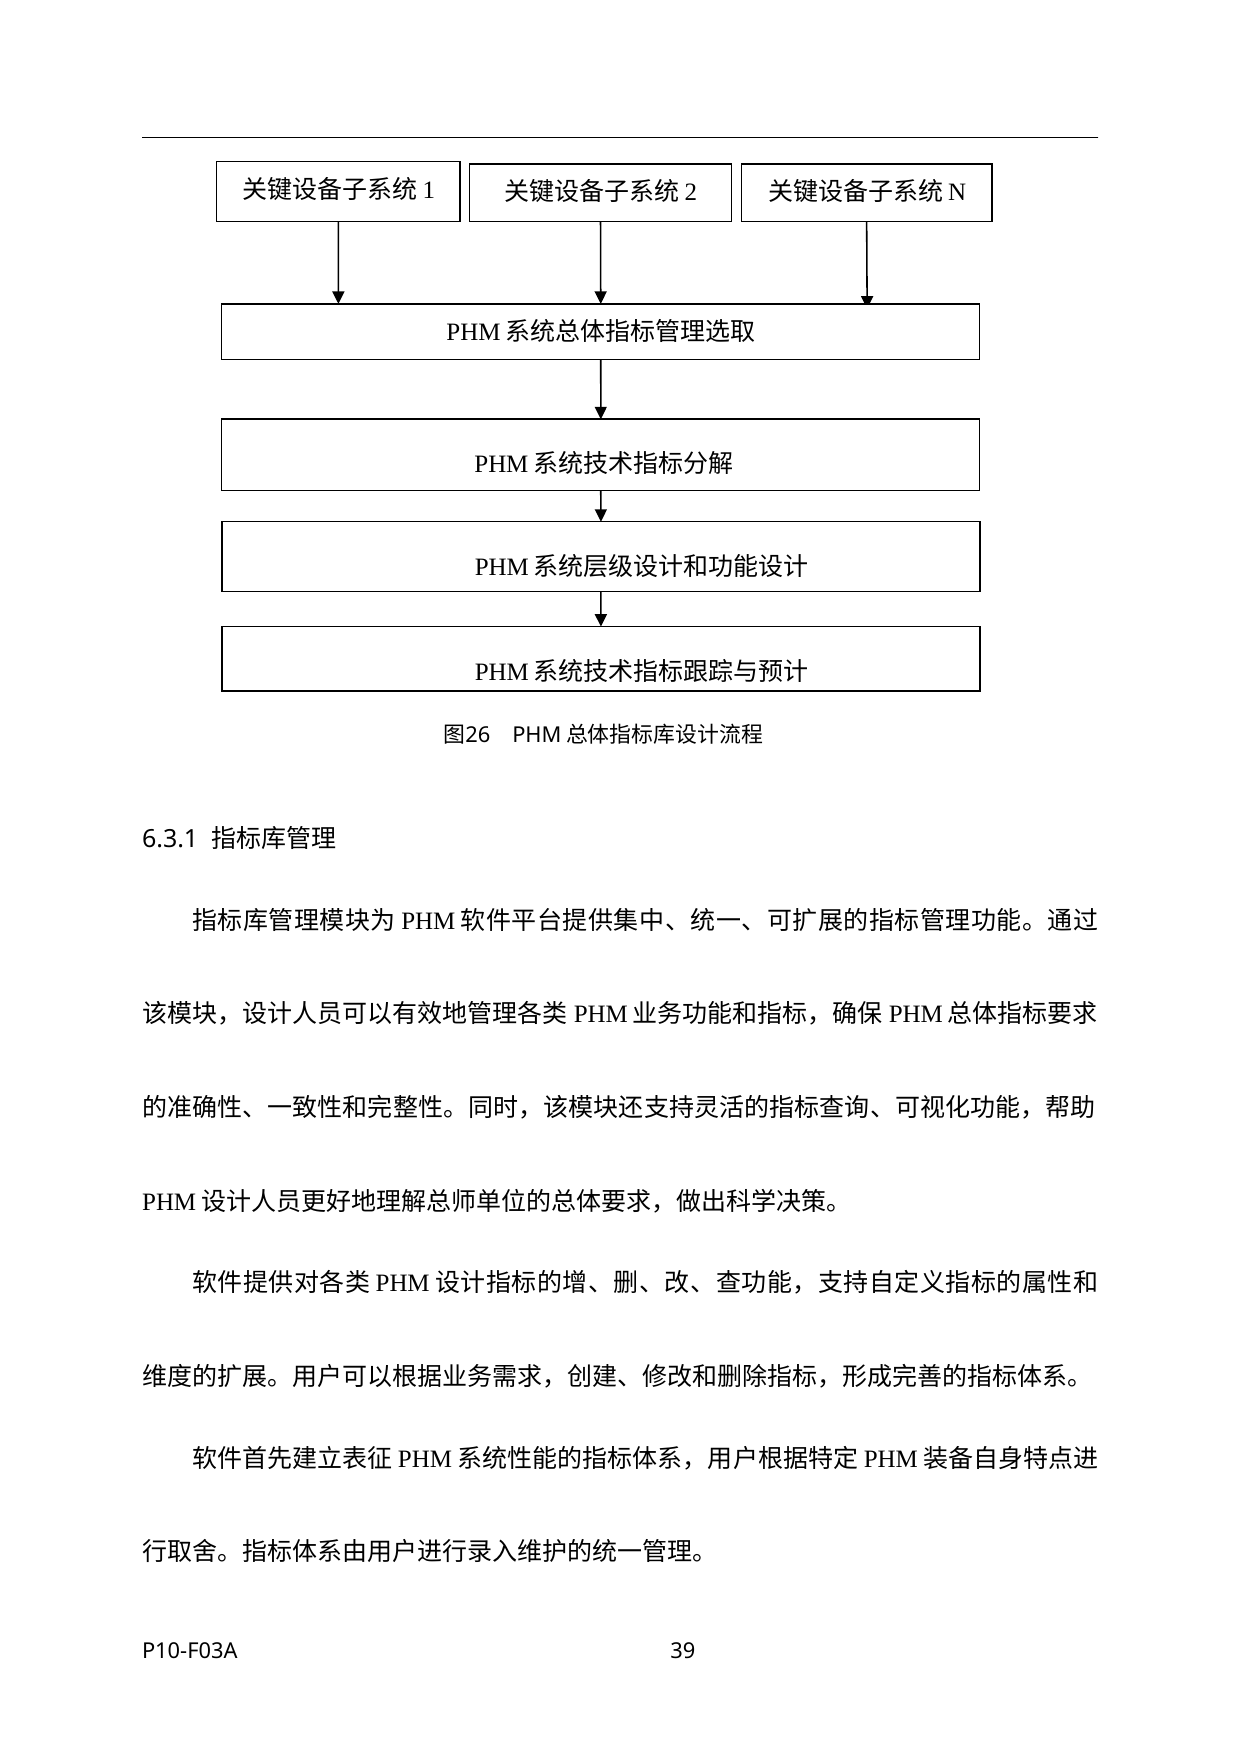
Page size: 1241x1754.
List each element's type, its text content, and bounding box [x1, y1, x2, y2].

subtitle 指标库管理 [142, 803, 1098, 871]
text 软件首先建立表征PHM系统性能的指标体系，用户根据特定PHM装备自身特点进行取舍。指标体系由用户进行录入维护的统一管理。 [142, 1422, 1098, 1584]
text PHM总体指标库设计流程 [142, 716, 1098, 750]
text 软件提供对各类PHM设计指标的增、删、改、查功能，支持自定义指标的属性和维度的扩展。用户可以根据业务需求，创建、修改和删除指标，形成完善的指标体系。 [142, 1247, 1098, 1409]
text 指标库管理模块为PHM软件平台提供集中、统一、可扩展的指标管理功能。通过该模块，设计人员可以有效地管理各类PHM业务功能和指标，确保PHM总体指标要求的准确性、一致性和完整性。同时，该模块还支持灵活的指标查询、可视化功能，帮助PHM设计人员更好地理解总师单位的总体要求，做出科学决策。 [142, 884, 1098, 1233]
